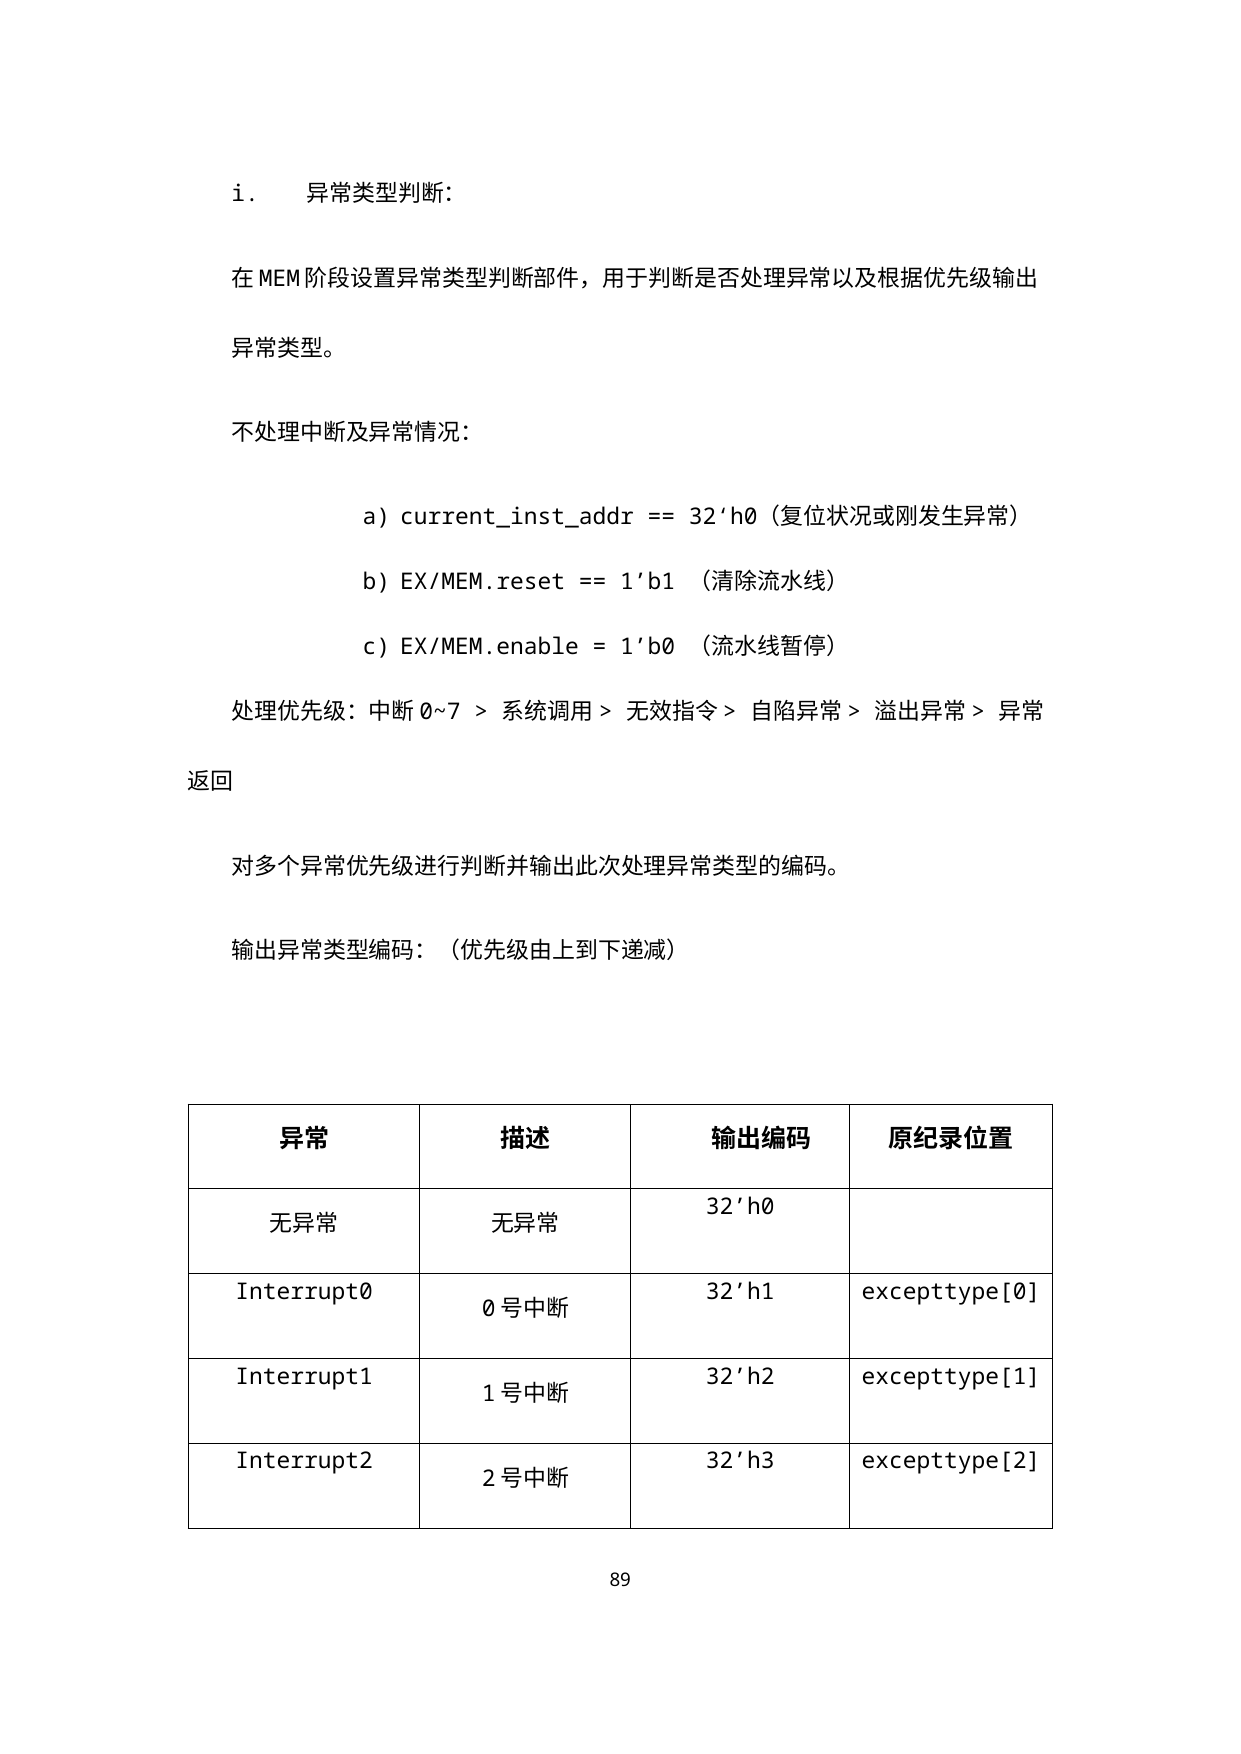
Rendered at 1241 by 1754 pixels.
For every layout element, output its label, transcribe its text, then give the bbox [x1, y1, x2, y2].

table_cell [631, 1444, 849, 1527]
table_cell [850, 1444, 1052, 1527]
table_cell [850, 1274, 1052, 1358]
text 处理优先级：中断0~7 > 系统调用 > 无效指令 > 自陷异常 > 溢出异常 > 异常返回 [187, 677, 1053, 812]
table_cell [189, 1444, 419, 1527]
text 输出异常类型编码：（优先级由上到下递减） [187, 916, 1053, 981]
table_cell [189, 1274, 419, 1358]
list EX/MEM.reset == 1’b1 （清除流水线） [362, 547, 1053, 612]
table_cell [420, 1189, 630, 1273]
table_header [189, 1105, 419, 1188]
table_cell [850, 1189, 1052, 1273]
text 对多个异常优先级进行判断并输出此次处理异常类型的编码。 [187, 832, 1053, 897]
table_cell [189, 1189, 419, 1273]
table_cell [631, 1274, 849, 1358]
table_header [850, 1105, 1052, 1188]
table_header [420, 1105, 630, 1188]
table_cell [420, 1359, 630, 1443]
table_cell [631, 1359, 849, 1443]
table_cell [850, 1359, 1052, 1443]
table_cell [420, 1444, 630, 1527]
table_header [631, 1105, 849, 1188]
list 异常类型判断： [231, 159, 1053, 224]
list EX/MEM.enable = 1’b0 （流水线暂停） [362, 612, 1053, 677]
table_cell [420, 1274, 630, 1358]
list current_inst_addr == 32‘h0（复位状况或刚发生异常） [362, 482, 1053, 547]
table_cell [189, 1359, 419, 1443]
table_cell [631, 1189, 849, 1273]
list 在MEM阶段设置异常类型判断部件，用于判断是否处理异常以及根据优先级输出异常类型。 [231, 244, 1053, 379]
list 不处理中断及异常情况： [231, 398, 1053, 463]
